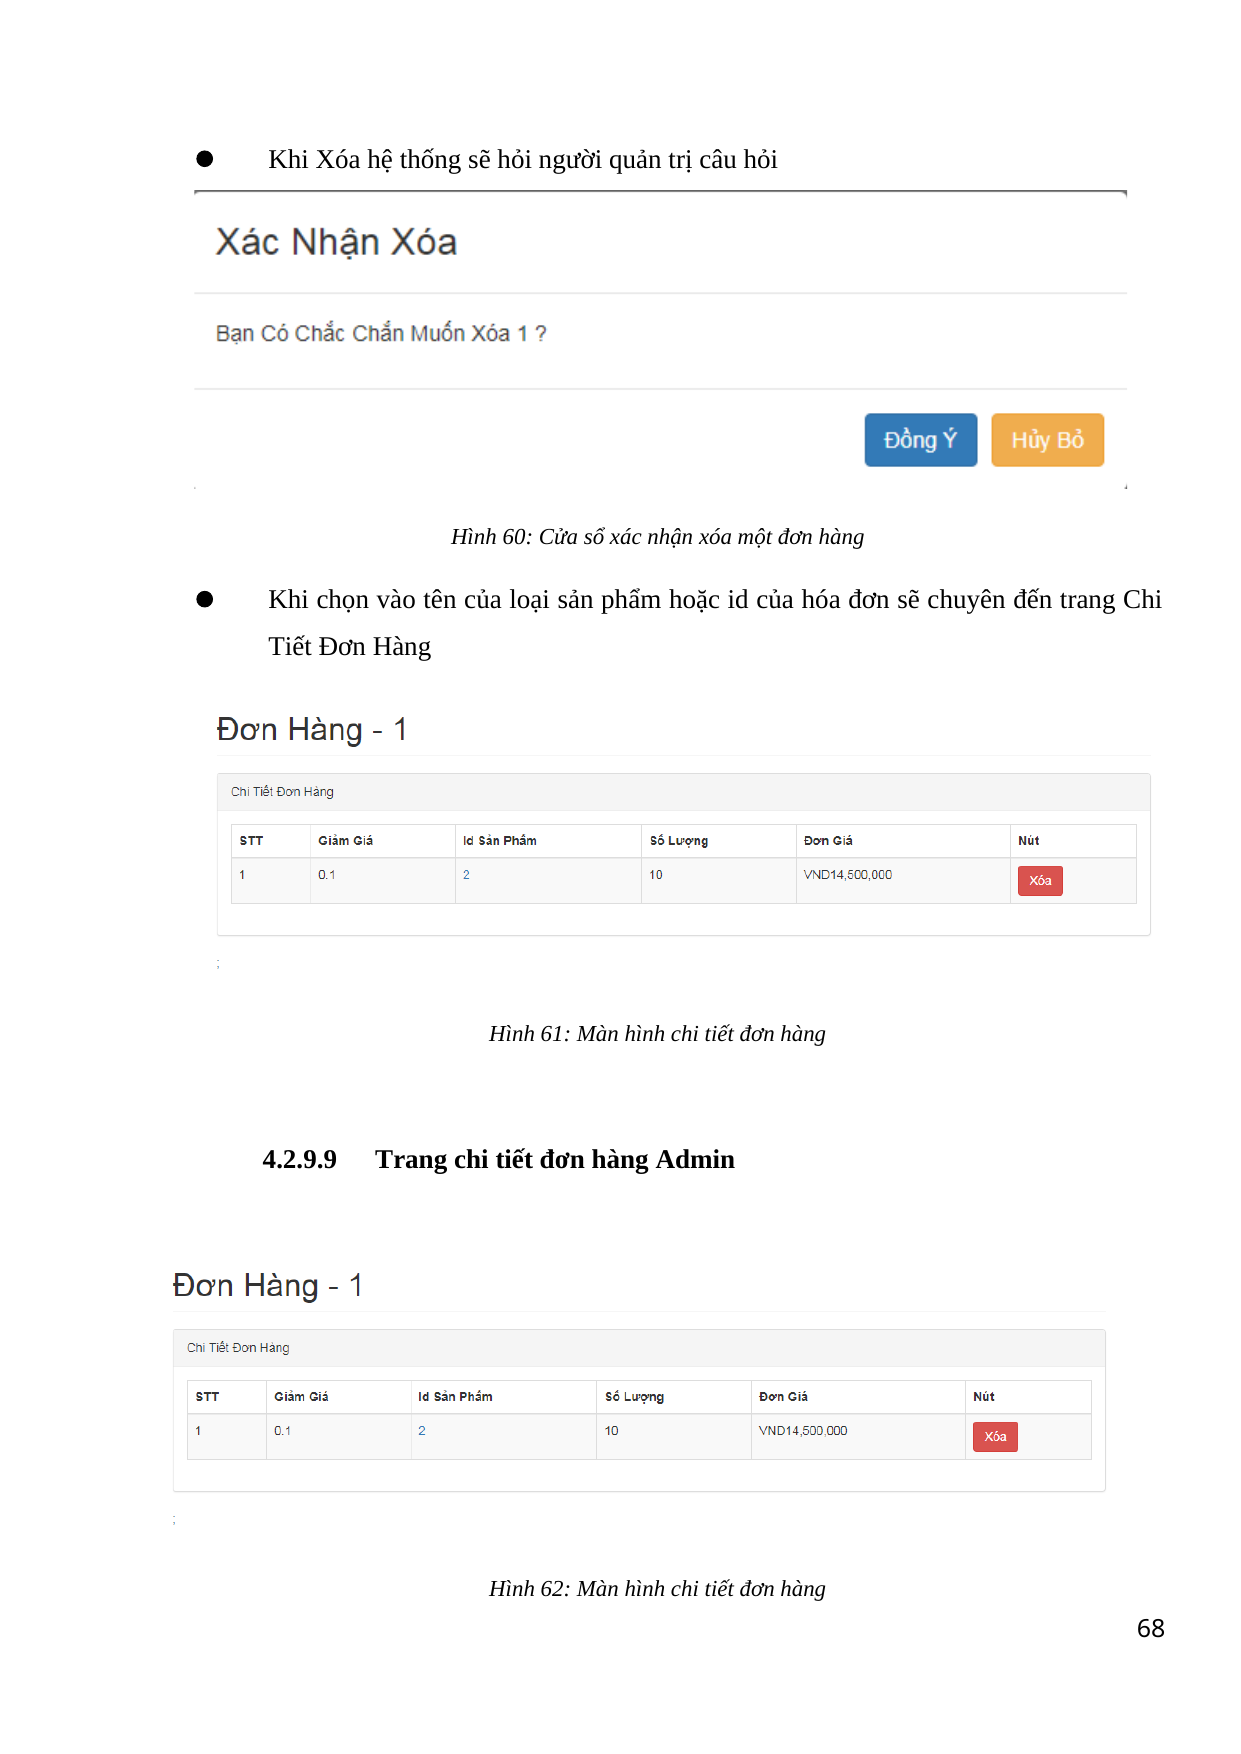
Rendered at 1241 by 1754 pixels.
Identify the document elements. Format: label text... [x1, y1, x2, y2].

picture [194, 677, 1169, 985]
subtitle Trang chi tiết đơn hàng Admin [262, 1143, 1165, 1174]
list Khi Xóa hệ thống sẽ hỏi người quản trị câu hỏi [194, 143, 1165, 174]
list Khi chọn vào tên của loại sản phẩm hoặc id của hóa đơn sẽ chuyên đến trang Chi Tiết Đơn Hàng [194, 583, 1165, 661]
text Hình 62: Màn hình chi tiết đơn hàng [150, 1575, 1165, 1601]
text Hình 61: Màn hình chi tiết đơn hàng [150, 1019, 1165, 1046]
text Hình 60: Cửa sổ xác nhận xóa một đơn hàng [150, 523, 1165, 549]
picture [194, 190, 1128, 489]
picture [150, 1232, 1125, 1541]
